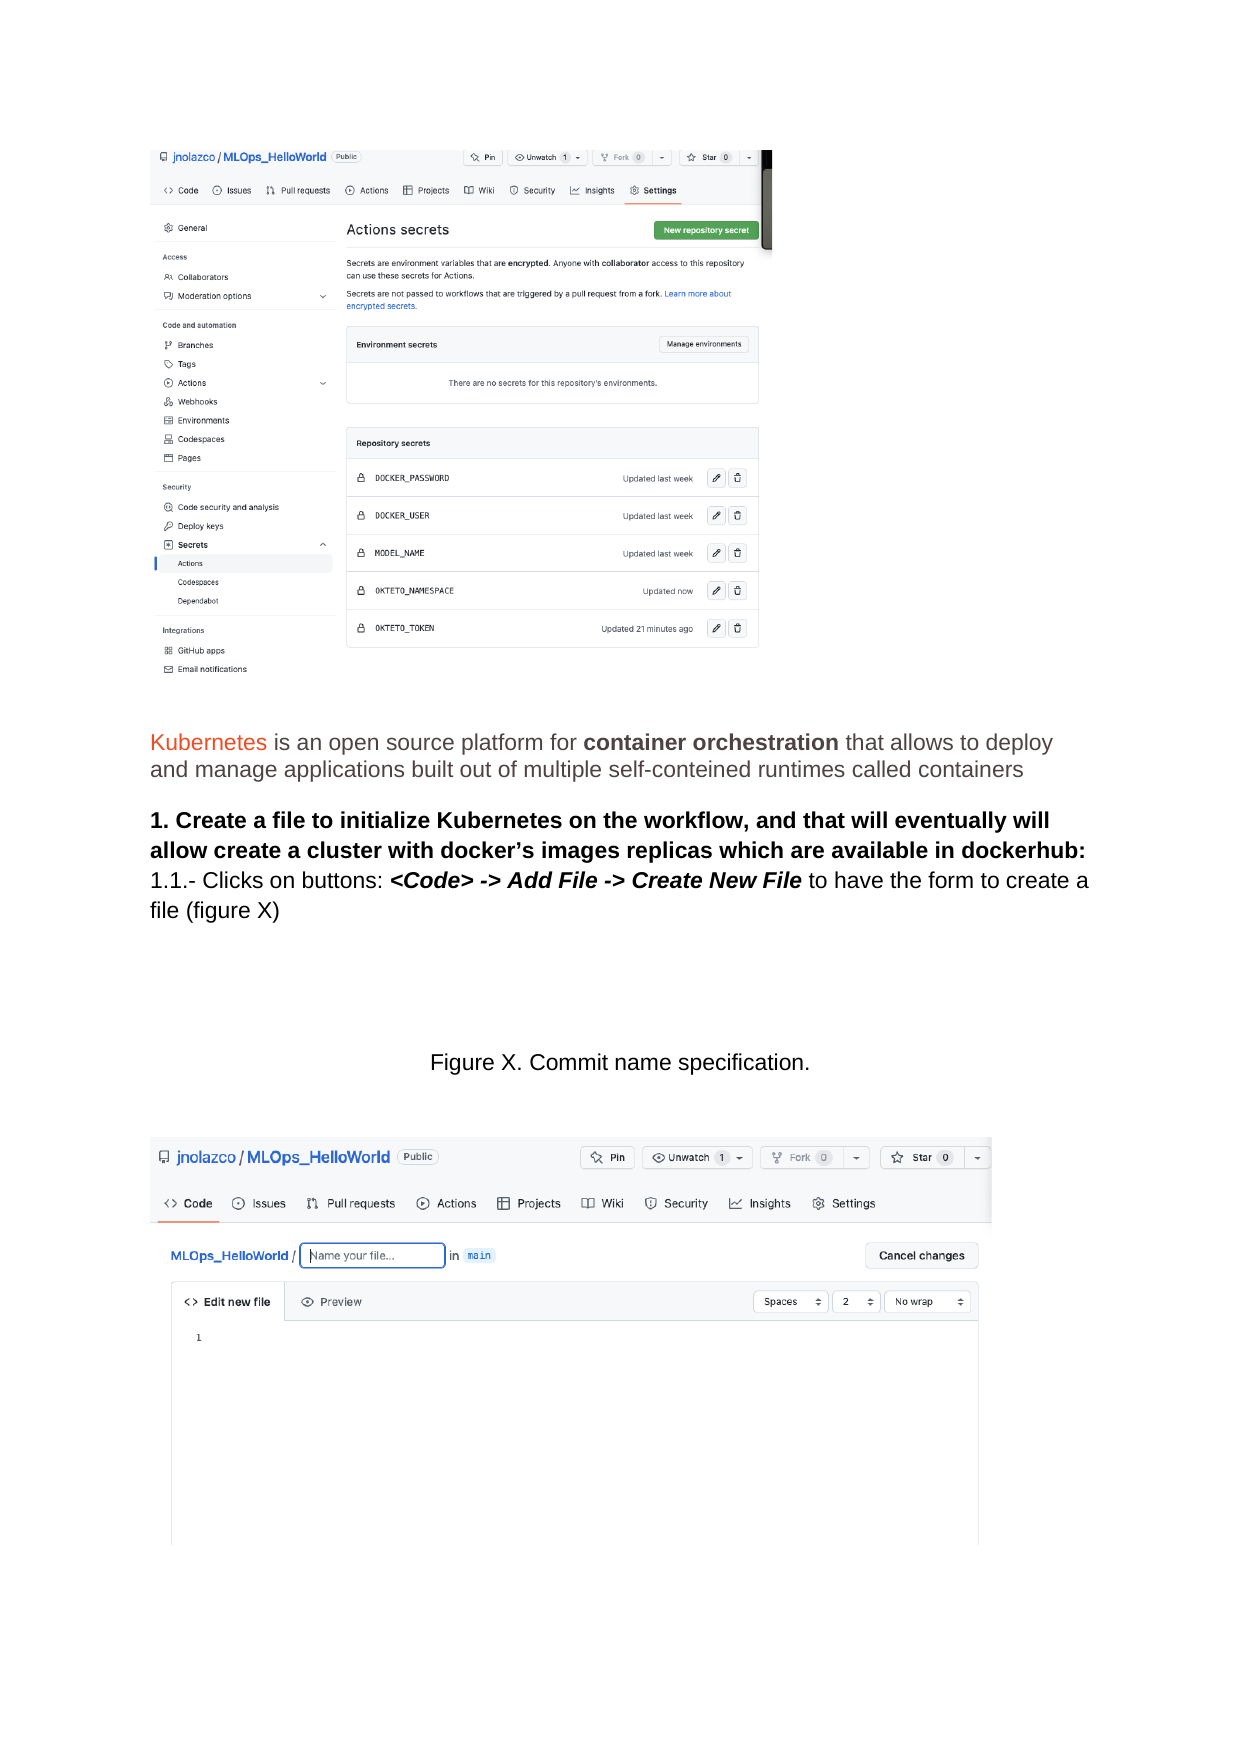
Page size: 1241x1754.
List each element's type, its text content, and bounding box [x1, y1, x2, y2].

picture [150, 1137, 992, 1545]
text 1.1.- Clicks on buttons: <Code> -> Add File -> Create New File to have the form to create a file (figure X) [150, 867, 1090, 924]
text 1. Create a file to initialize Kubernetes on the workflow, and that will eventually will allow create a cluster with docker’s images replicas which are available in dockerhub: [150, 807, 1090, 863]
text Kubernetes is an open source platform for container orchestration that allows to deploy and manage applications built out of multiple self-conteined runtimes called containers [150, 729, 1090, 782]
text Figure X. Commit name specification. [150, 1048, 1090, 1075]
picture [150, 150, 773, 696]
